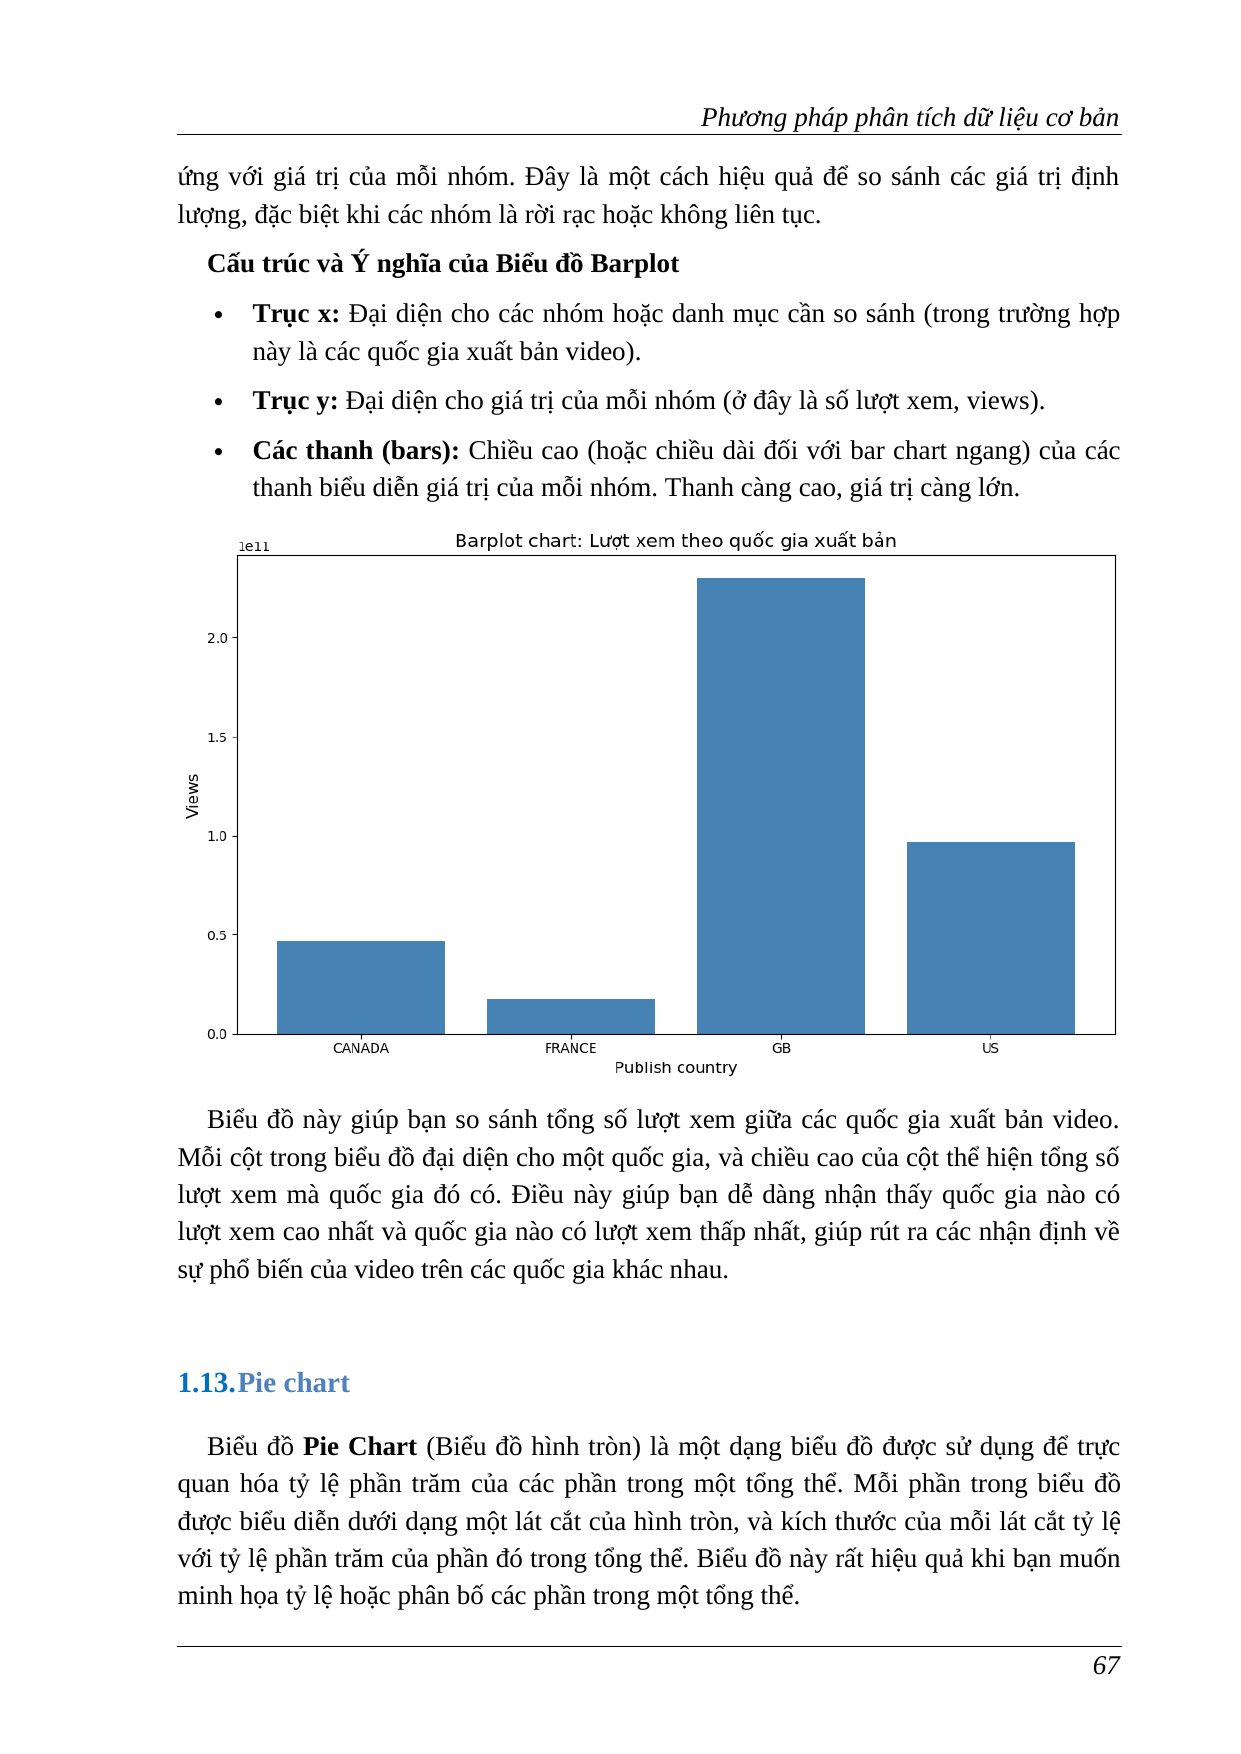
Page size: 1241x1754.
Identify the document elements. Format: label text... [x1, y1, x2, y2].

text Cấu trúc và Ý nghĩa của Biểu đồ Barplot [177, 247, 1122, 279]
text Biểu đồ Pie Chart (Biểu đồ hình tròn) là một dạng biểu đồ được sử dụng để trực quan hóa tỷ lệ phần trăm của các phần trong một tổng thể. Mỗi phần trong biểu đồ được biểu diễn dưới dạng một lát cắt của hình tròn, và kích thước của mỗi lát cắt tỷ lệ với tỷ lệ phần trăm của phần đó trong tổng thể. Biểu đồ này rất hiệu quả khi bạn muốn minh họa tỷ lệ hoặc phân bố các phần trong một tổng thể. [177, 1430, 1122, 1610]
picture [177, 521, 1123, 1085]
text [177, 160, 1122, 229]
subtitle Pie chart [177, 1365, 1122, 1398]
list Các thanh (bars): Chiều cao (hoặc chiều dài đối với bar chart ngang) của các thanh biểu diễn giá trị của mỗi nhóm. Thanh càng cao, giá trị càng lớn. [215, 434, 1122, 503]
list Trục y: Đại diện cho giá trị của mỗi nhóm (ở đây là số lượt xem, views). [215, 384, 1122, 416]
list Trục x: Đại diện cho các nhóm hoặc danh mục cần so sánh (trong trường hợp này là các quốc gia xuất bản video). [215, 297, 1122, 366]
text Biểu đồ này giúp bạn so sánh tổng số lượt xem giữa các quốc gia xuất bản video. Mỗi cột trong biểu đồ đại diện cho một quốc gia, và chiều cao của cột thể hiện tổng số lượt xem mà quốc gia đó có. Điều này giúp bạn dễ dàng nhận thấy quốc gia nào có lượt xem cao nhất và quốc gia nào có lượt xem thấp nhất, giúp rút ra các nhận định về sự phổ biến của video trên các quốc gia khác nhau. [177, 1104, 1122, 1284]
